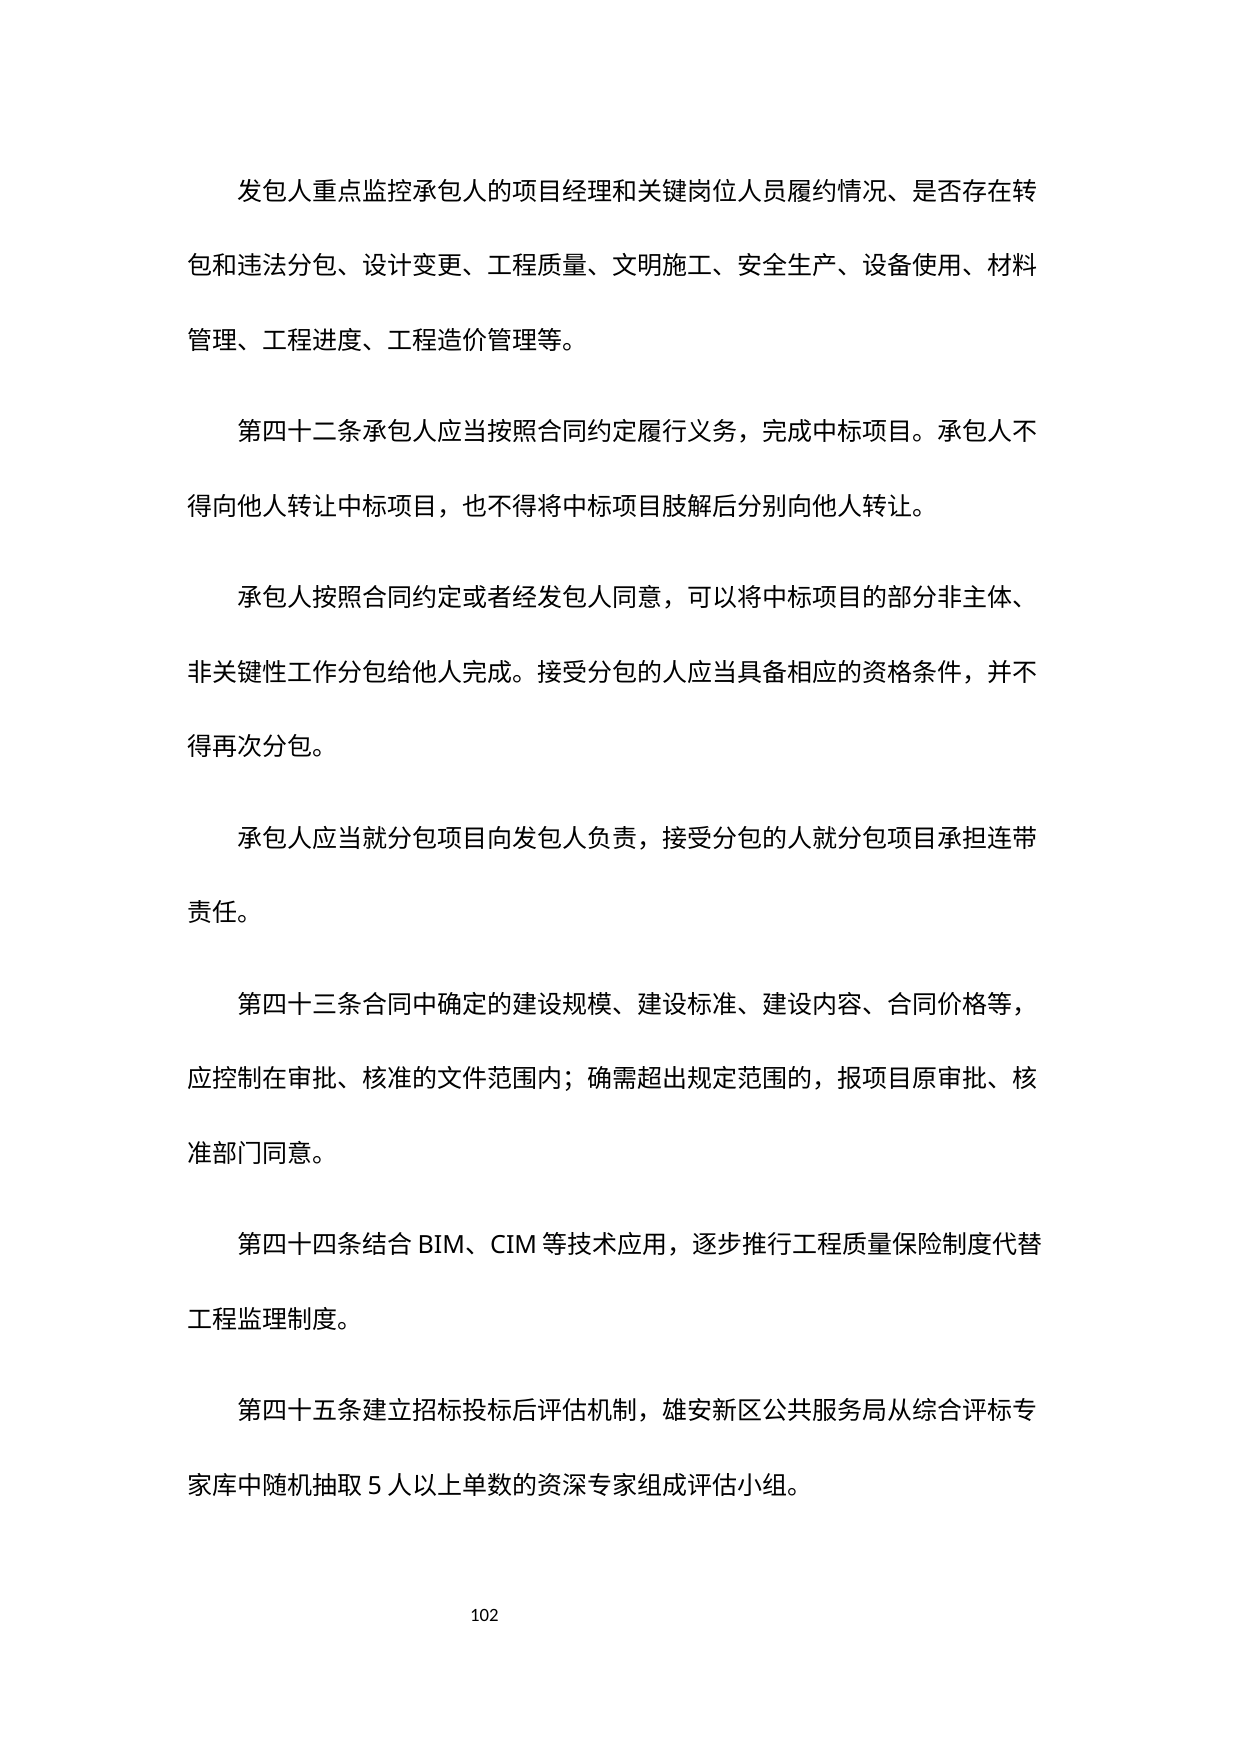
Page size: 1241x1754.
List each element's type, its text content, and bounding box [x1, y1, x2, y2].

text 发包人重点监控承包人的项目经理和关键岗位人员履约情况、是否存在转包和违法分包、设计变更、工程质量、文明施工、安全生产、设备使用、材料管理、工程进度、工程造价管理等。 [187, 157, 1053, 371]
text 第四十二条承包人应当按照合同约定履行义务，完成中标项目。承包人不得向他人转让中标项目，也不得将中标项目肢解后分别向他人转让。 [187, 397, 1053, 537]
text 第四十四条结合BIM、CIM等技术应用，逐步推行工程质量保险制度代替工程监理制度。 [187, 1210, 1053, 1350]
text 承包人按照合同约定或者经发包人同意，可以将中标项目的部分非主体、非关键性工作分包给他人完成。接受分包的人应当具备相应的资格条件，并不得再次分包。 [187, 563, 1053, 777]
text 承包人应当就分包项目向发包人负责，接受分包的人就分包项目承担连带责任。 [187, 804, 1053, 943]
text 第四十五条建立招标投标后评估机制，雄安新区公共服务局从综合评标专家库中随机抽取5人以上单数的资深专家组成评估小组。 [187, 1376, 1053, 1516]
text 第四十三条合同中确定的建设规模、建设标准、建设内容、合同价格等，应控制在审批、核准的文件范围内；确需超出规定范围的，报项目原审批、核准部门同意。 [187, 970, 1053, 1184]
